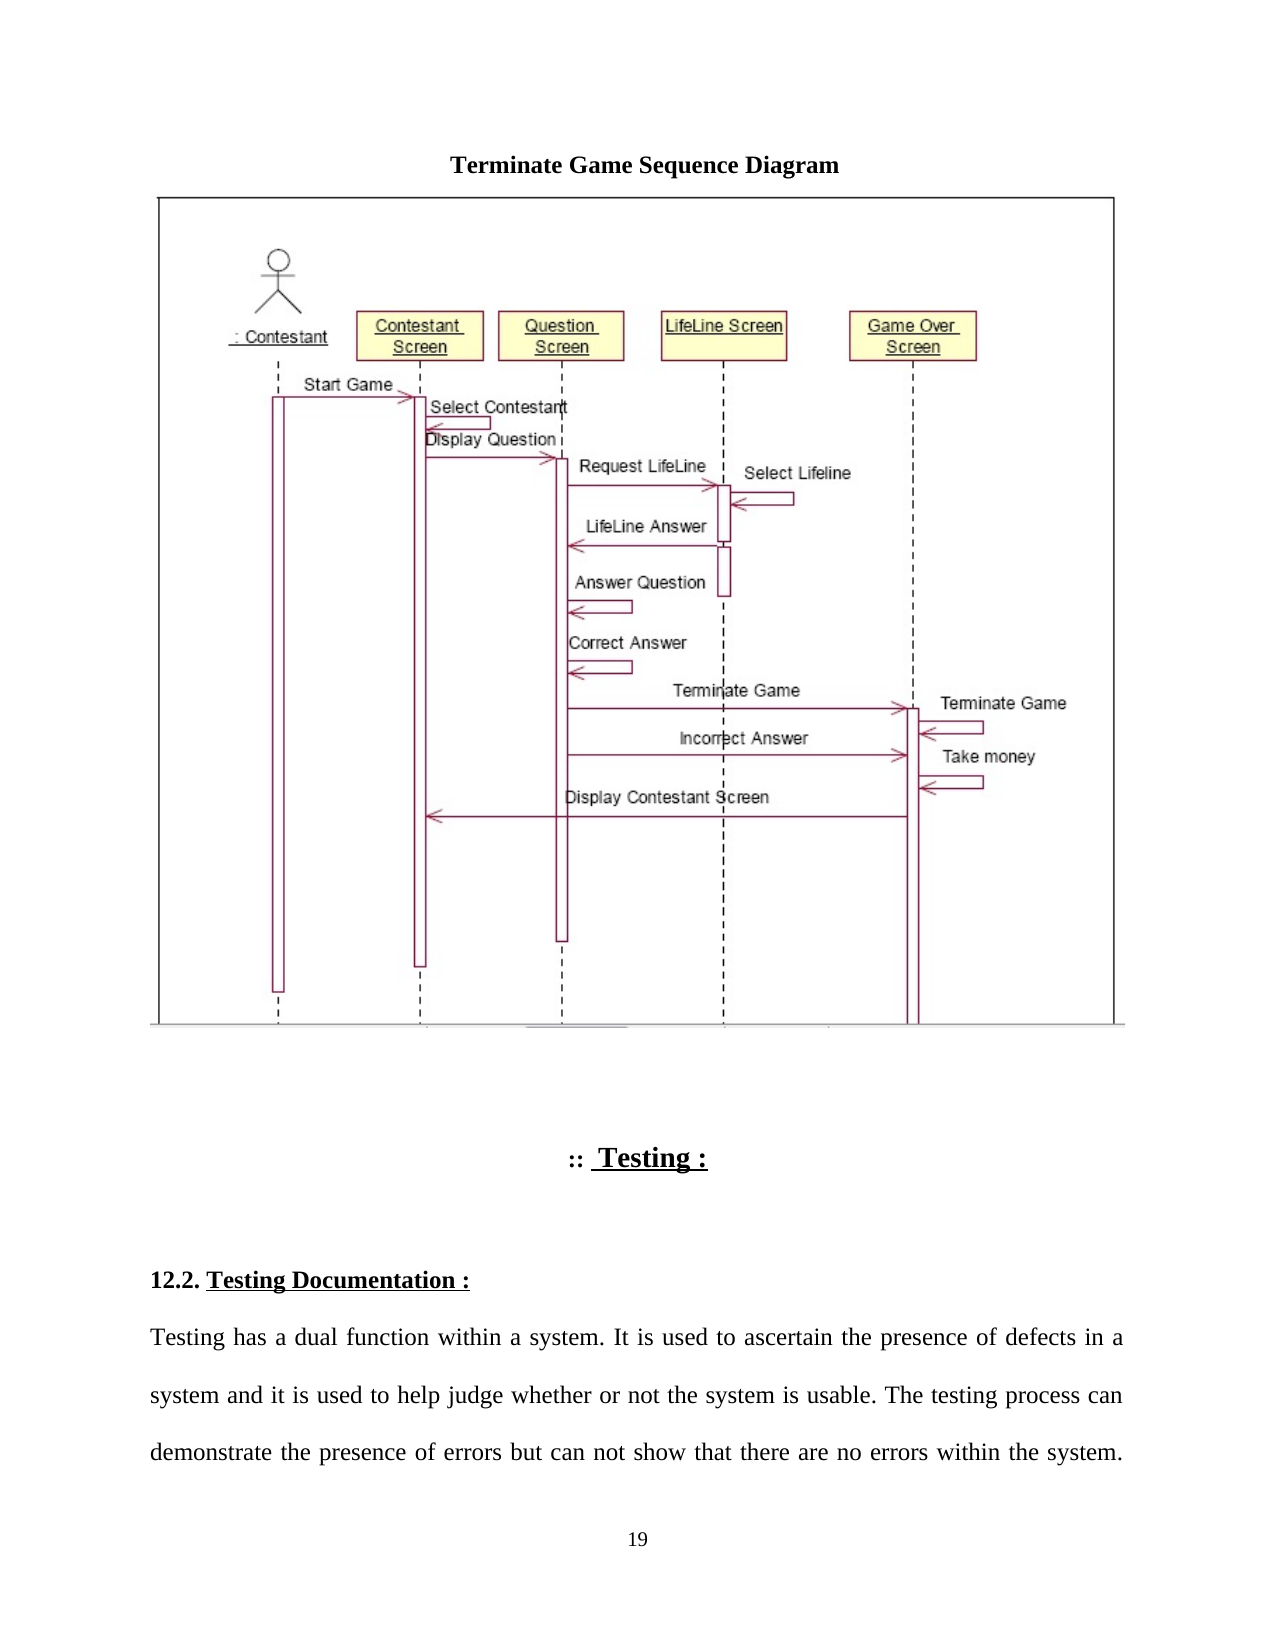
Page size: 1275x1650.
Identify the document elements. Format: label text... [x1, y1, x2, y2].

text 12.2. Testing Documentation : [150, 1265, 1125, 1294]
picture [150, 193, 1125, 1028]
text :: Testing : [150, 1140, 1125, 1174]
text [150, 1322, 1125, 1466]
text Terminate Game Sequence Diagram [150, 150, 1125, 179]
